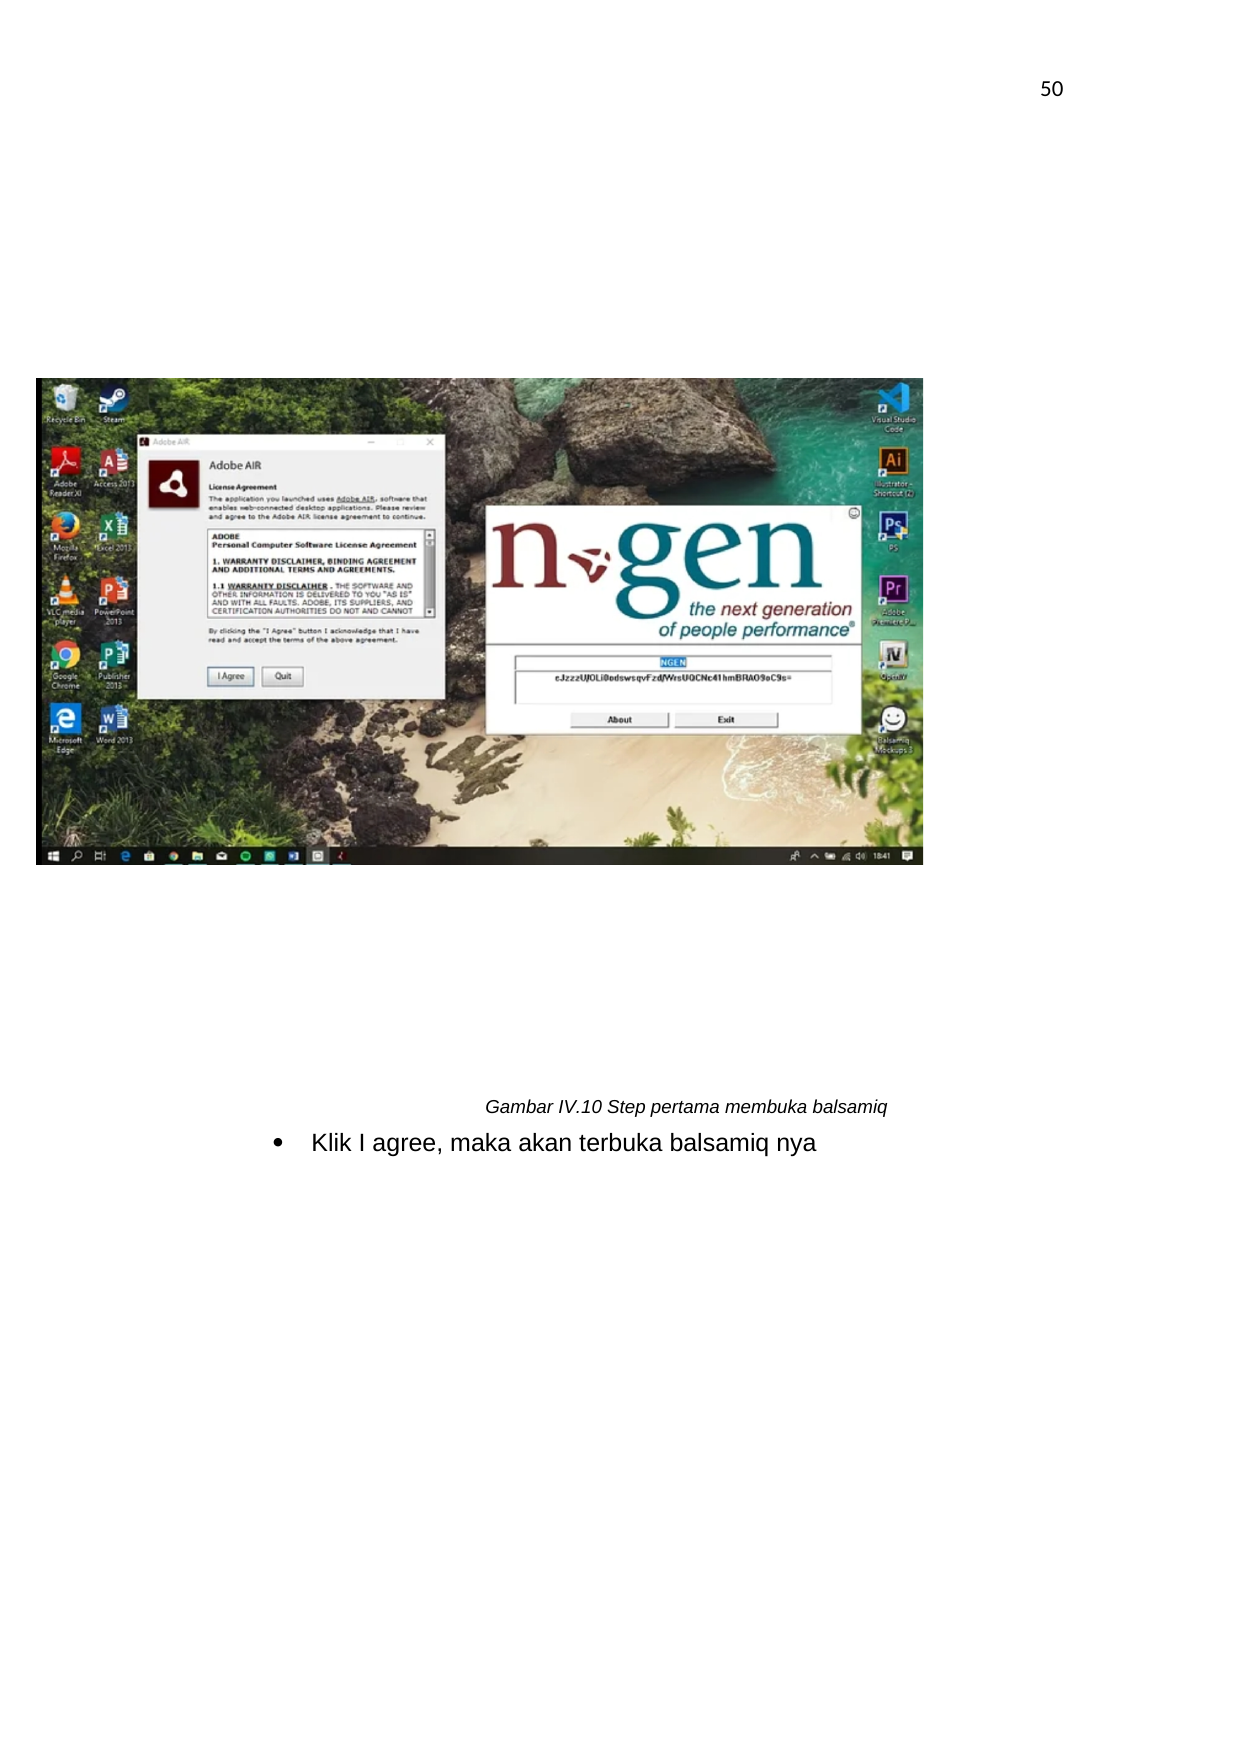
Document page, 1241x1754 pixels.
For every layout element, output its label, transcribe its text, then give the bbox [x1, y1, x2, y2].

picture [36, 378, 924, 865]
list Gambar IV.10 Step pertama membuka balsamiq [311, 1096, 1063, 1117]
list Klik I agree, maka akan terbuka balsamiq nya [274, 1128, 1063, 1157]
